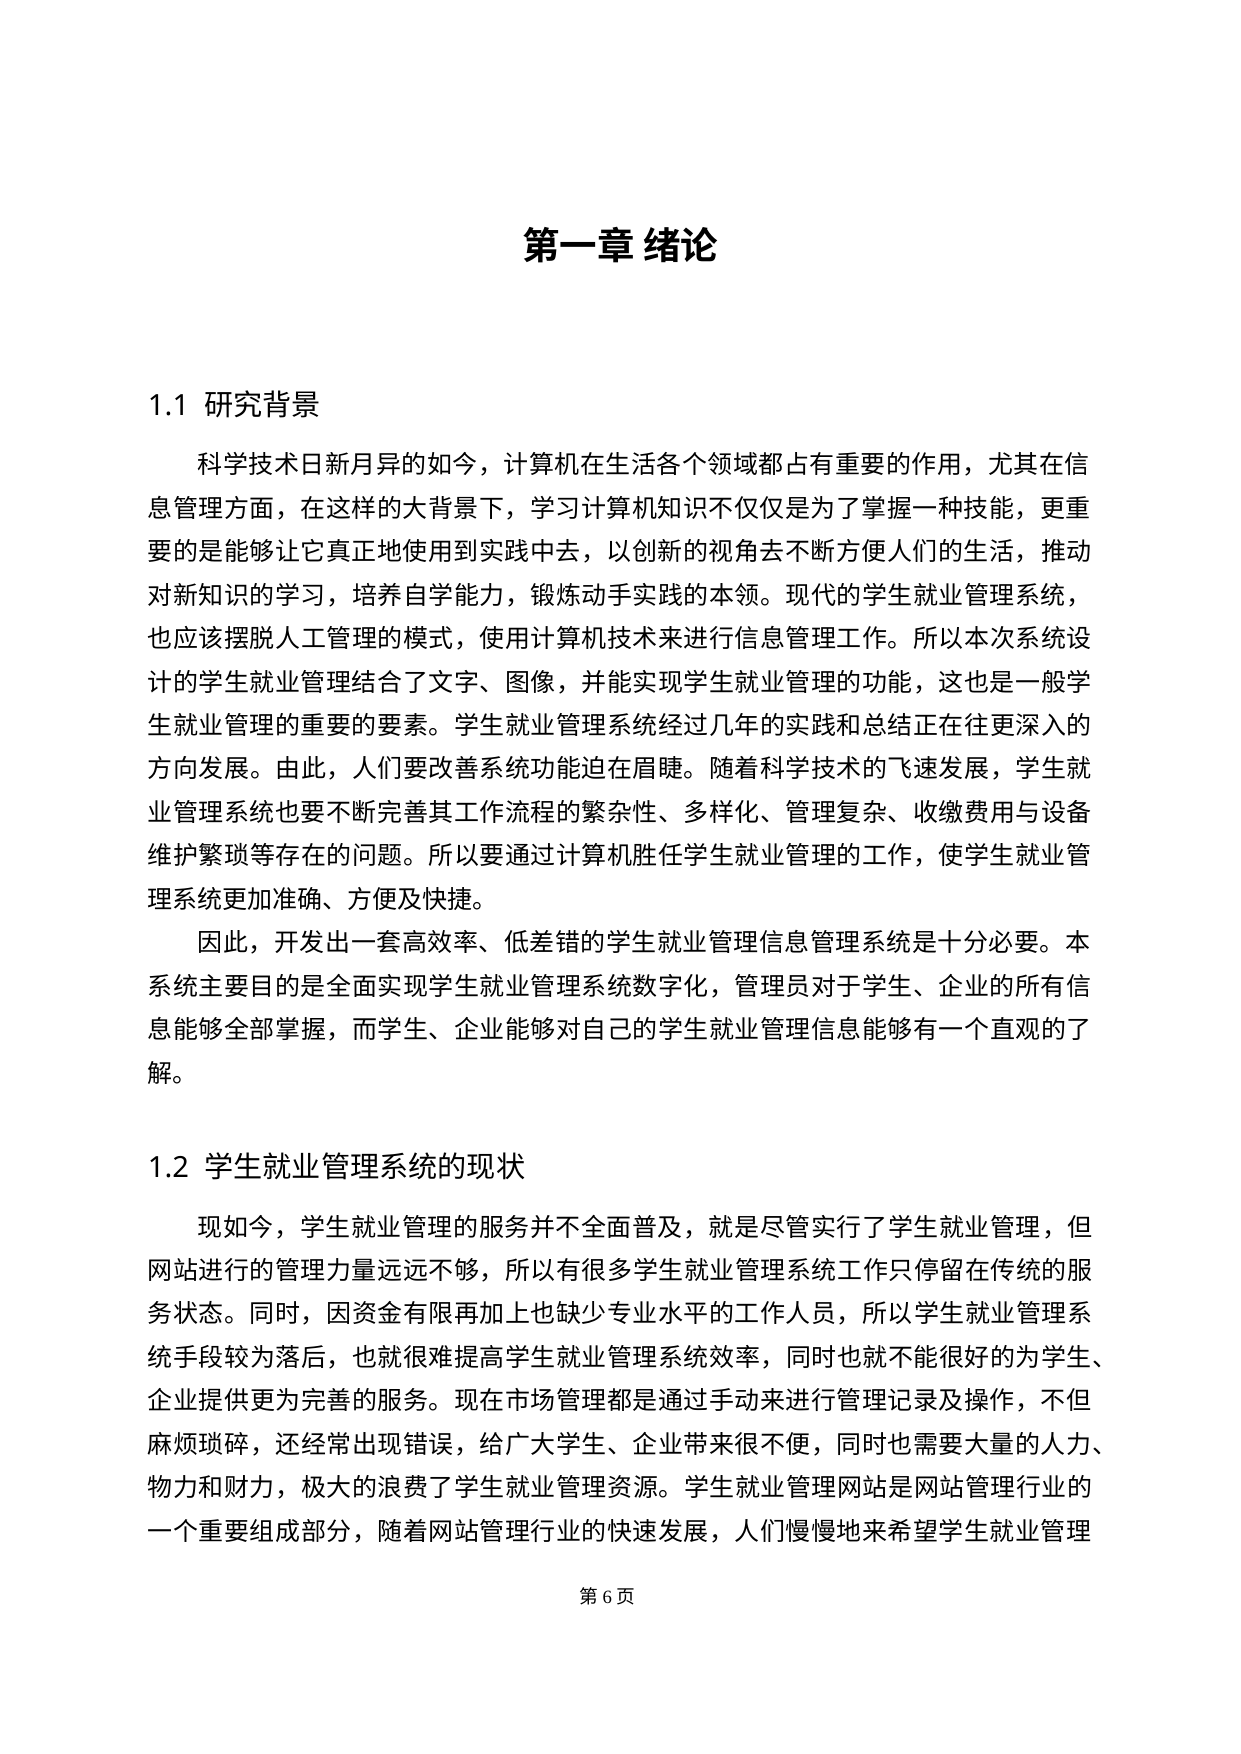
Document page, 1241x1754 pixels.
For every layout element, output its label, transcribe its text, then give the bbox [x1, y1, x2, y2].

subtitle 第一章 绪论 [148, 216, 1092, 271]
text 科学技术日新月异的如今，计算机在生活各个领域都占有重要的作用，尤其在信息管理方面，在这样的大背景下，学习计算机知识不仅仅是为了掌握一种技能，更重要的是能够让它真正地使用到实践中去，以创新的视角去不断方便人们的生活，推动对新知识的学习，培养自学能力，锻炼动手实践的本领。现代的学生就业管理系统，也应该摆脱人工管理的模式，使用计算机技术来进行信息管理工作。所以本次系统设计的学生就业管理结合了文字、图像，并能实现学生就业管理的功能，这也是一般学生就业管理的重要的要素。学生就业管理系统经过几年的实践和总结正在往更深入的方向发展。由此，人们要改善系统功能迫在眉睫。随着科学技术的飞速发展，学生就业管理系统也要不断完善其工作流程的繁杂性、多样化、管理复杂、收缴费用与设备维护繁琐等存在的问题。所以要通过计算机胜任学生就业管理的工作，使学生就业管理系统更加准确、方便及快捷。 [148, 445, 1092, 916]
text 因此，开发出一套高效率、低差错的学生就业管理信息管理系统是十分必要。本系统主要目的是全面实现学生就业管理系统数字化，管理员对于学生、企业的所有信息能够全部掌握，而学生、企业能够对自己的学生就业管理信息能够有一个直观的了解。 [148, 923, 1092, 1089]
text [148, 1207, 1092, 1547]
subtitle 1.1 研究背景 [148, 381, 1092, 424]
subtitle 1.2 学生就业管理系统的现状 [148, 1143, 1092, 1186]
